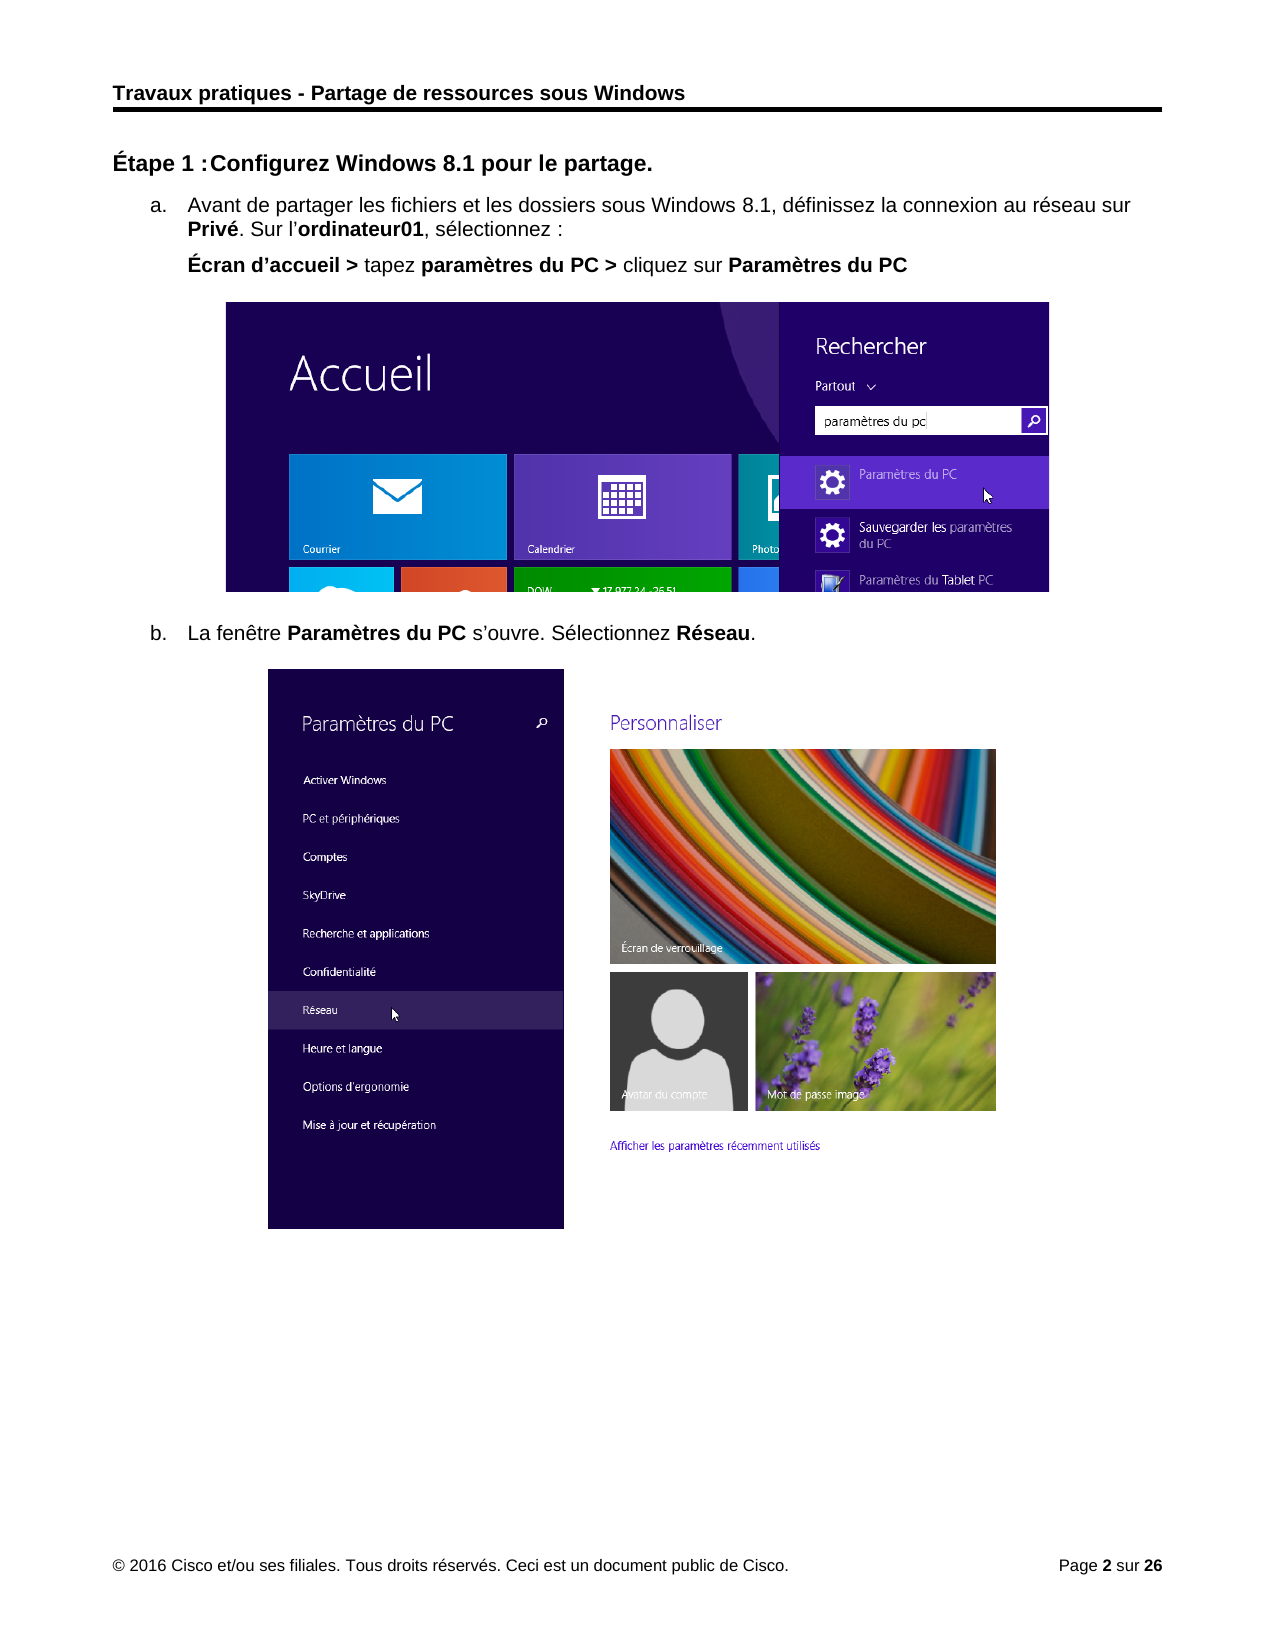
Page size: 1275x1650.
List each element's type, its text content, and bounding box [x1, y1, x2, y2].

picture [268, 669, 1007, 1229]
text Avant de partager les fichiers et les dossiers sous Windows 8.1, définissez la connexion au réseau sur Privé. Sur l’ordinateur01, sélectionnez : [150, 193, 1162, 241]
list Écran d’accueil > tapez paramètres du PC > cliquez sur Paramètres du PC [187, 253, 1162, 277]
text La fenêtre Paramètres du PC s’ouvre. Sélectionnez Réseau. [150, 620, 1162, 644]
text Configurez Windows 8.1 pour le partage. [112, 150, 1162, 176]
picture [225, 302, 1050, 592]
picture [321, 587, 352, 592]
